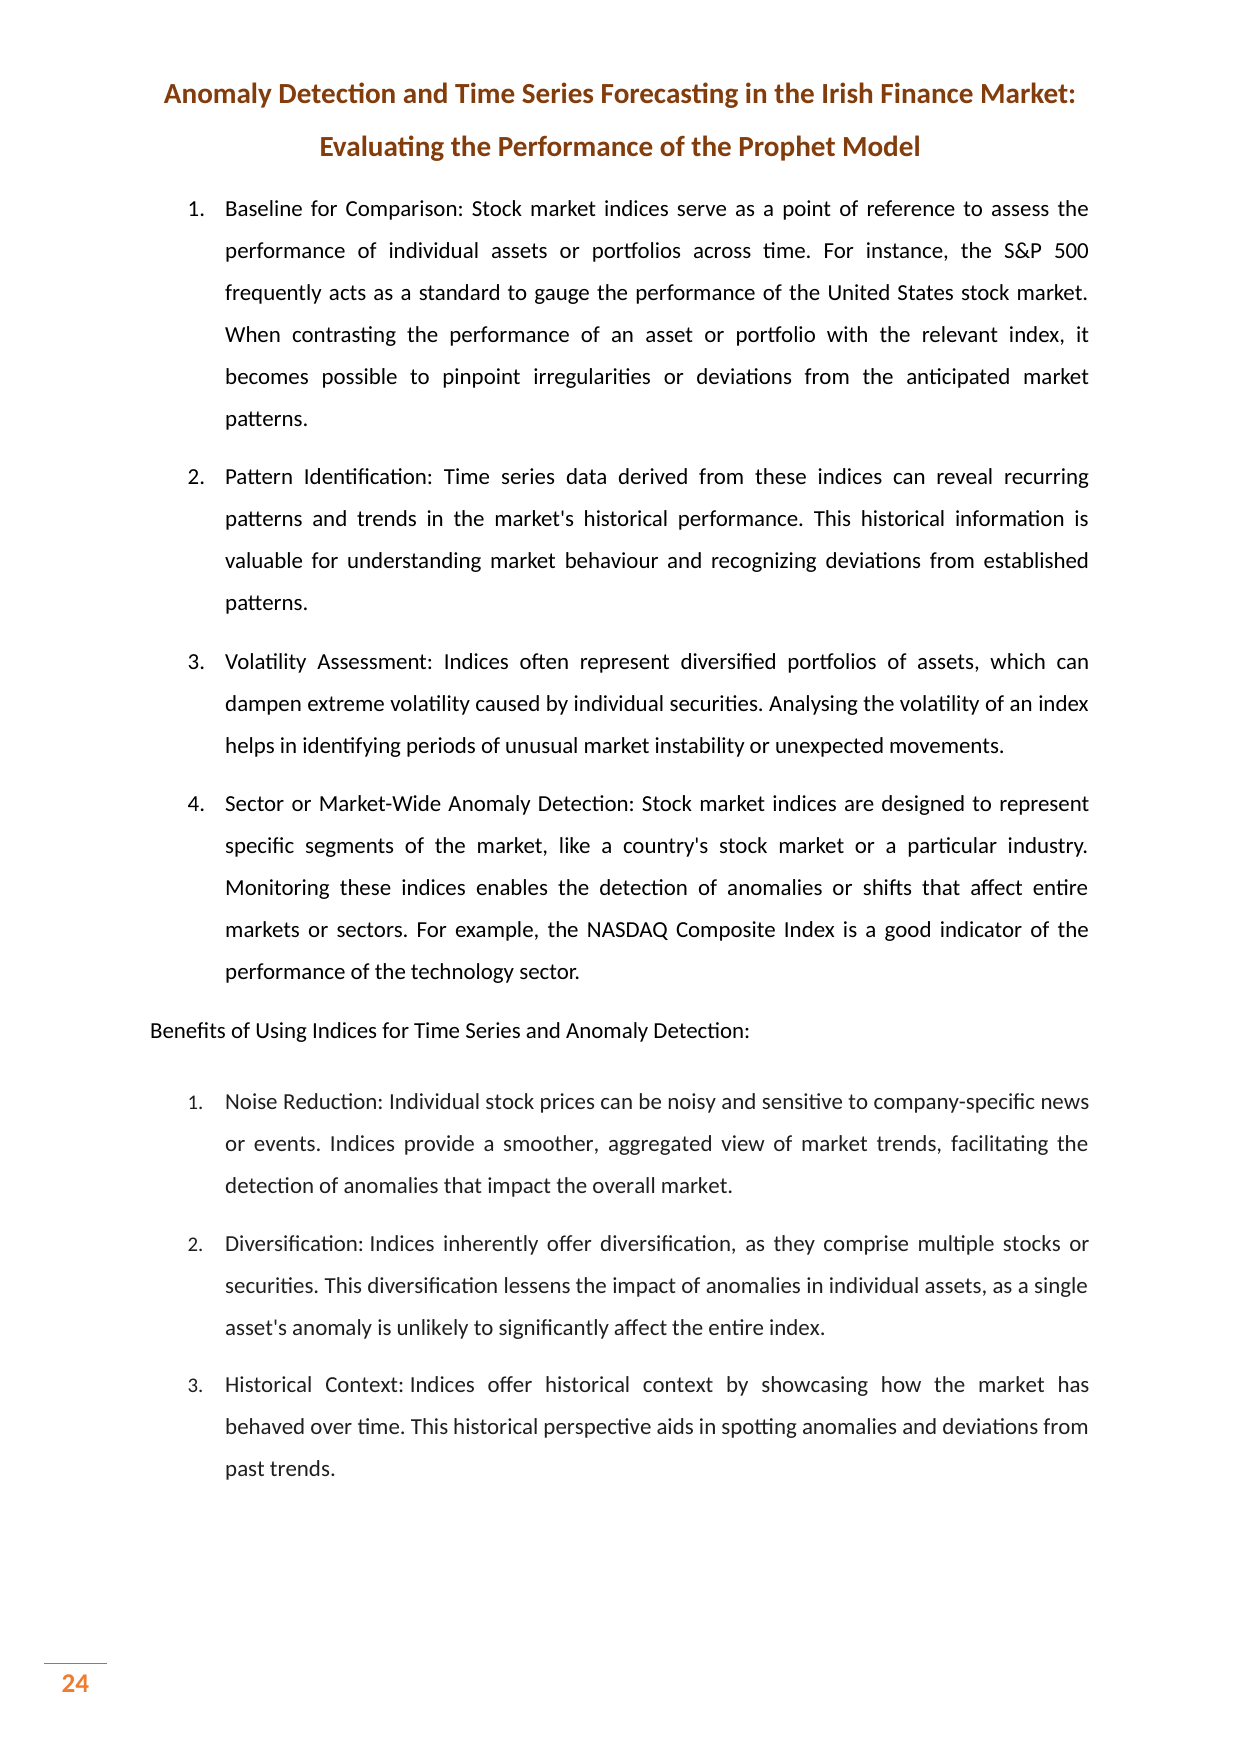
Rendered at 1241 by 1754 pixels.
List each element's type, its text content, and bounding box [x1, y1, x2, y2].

list Pattern Identification: Time series data derived from these indices can reveal recurring patterns and trends in the market's historical performance. This historical information is valuable for understanding market behaviour and recognizing deviations from established patterns. [187, 462, 1090, 616]
text Benefits of Using Indices for Time Series and Anomaly Detection: [150, 1016, 1090, 1044]
list Baseline for Comparison: Stock market indices serve as a point of reference to assess the performance of individual assets or portfolios across time. For instance, the S&P 500 frequently acts as a standard to gauge the performance of the United States stock market. When contrasting the performance of an asset or portfolio with the relevant index, it becomes possible to pinpoint irregularities or deviations from the anticipated market patterns. [187, 194, 1090, 432]
list Historical Context: Indices offer historical context by showcasing how the market has behaved over time. This historical perspective aids in spotting anomalies and deviations from past trends. [187, 1370, 1090, 1482]
list Sector or Market-Wide Anomaly Detection: Stock market indices are designed to represent specific segments of the market, like a country's stock market or a particular industry. Monitoring these indices enables the detection of anomalies or shifts that affect entire markets or sectors. For example, the NASDAQ Composite Index is a good indicator of the performance of the technology sector. [187, 789, 1090, 986]
list Diversification: Indices inherently offer diversification, as they comprise multiple stocks or securities. This diversification lessens the impact of anomalies in individual assets, as a single asset's anomaly is unlikely to significantly affect the entire index. [187, 1229, 1090, 1341]
list Noise Reduction: Individual stock prices can be noisy and sensitive to company-specific news or events. Indices provide a smoother, aggregated view of market trends, facilitating the detection of anomalies that impact the overall market. [187, 1087, 1090, 1199]
list Volatility Assessment: Indices often represent diversified portfolios of assets, which can dampen extreme volatility caused by individual securities. Analysing the volatility of an index helps in identifying periods of unusual market instability or unexpected movements. [187, 647, 1090, 759]
